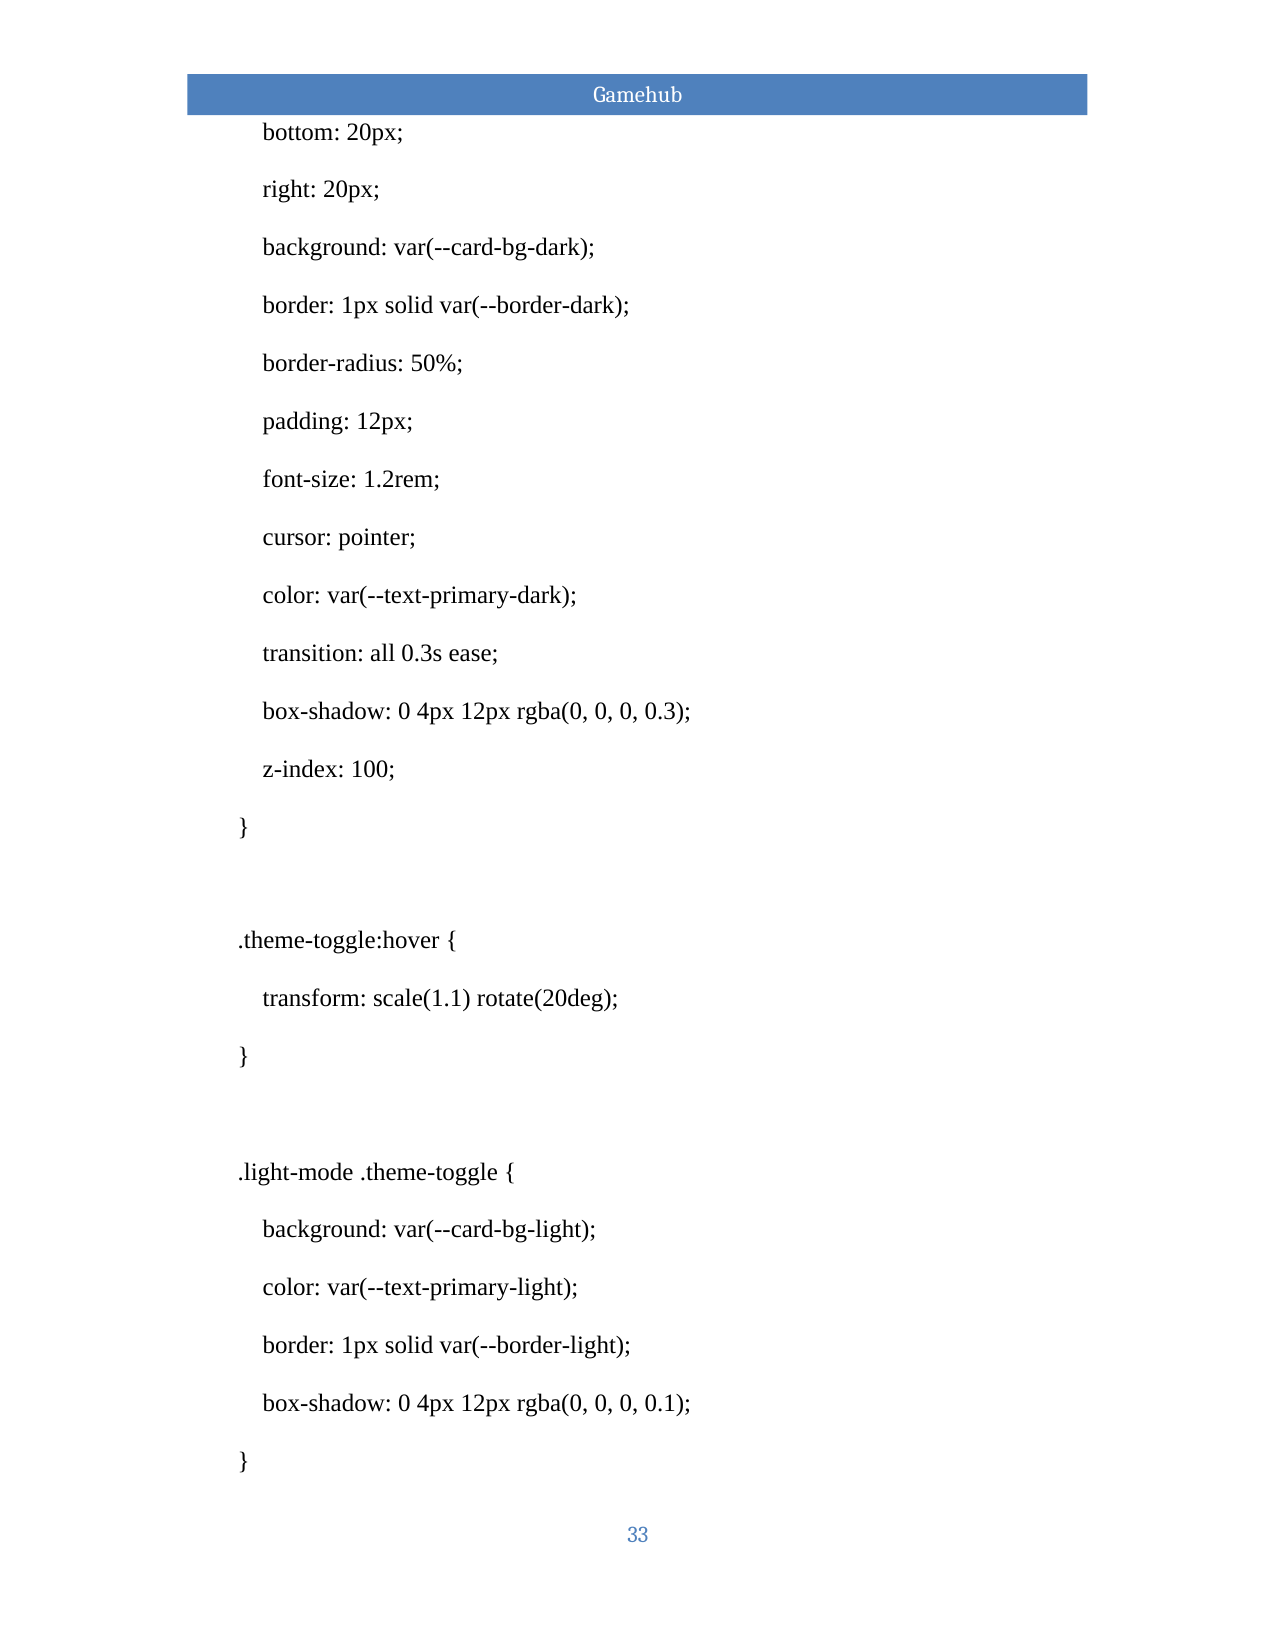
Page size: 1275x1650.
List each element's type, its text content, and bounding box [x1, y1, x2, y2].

text right: 20px; [187, 174, 1087, 203]
text box-shadow: 0 4px 12px rgba(0, 0, 0, 0.3); [187, 696, 1087, 724]
text transition: all 0.3s ease; [187, 638, 1087, 667]
text background: var(--card-bg-dark); [187, 232, 1087, 261]
text color: var(--text-primary-dark); [187, 580, 1087, 609]
text border: 1px solid var(--border-light); [187, 1330, 1087, 1359]
text border: 1px solid var(--border-dark); [187, 290, 1087, 319]
text } [187, 1041, 1087, 1069]
text border-radius: 50%; [187, 348, 1087, 377]
text cursor: pointer; [187, 522, 1087, 551]
text background: var(--card-bg-light); [187, 1214, 1087, 1243]
text font-size: 1.2rem; [187, 464, 1087, 493]
text .light-mode .theme-toggle { [187, 1157, 1087, 1185]
text color: var(--text-primary-light); [187, 1272, 1087, 1301]
text bottom: 20px; [187, 116, 1087, 145]
text z-index: 100; [187, 754, 1087, 782]
text padding: 12px; [187, 406, 1087, 435]
text transform: scale(1.1) rotate(20deg); [187, 983, 1087, 1012]
text } [187, 1446, 1087, 1475]
text box-shadow: 0 4px 12px rgba(0, 0, 0, 0.1); [187, 1388, 1087, 1417]
text } [187, 812, 1087, 840]
text .theme-toggle:hover { [187, 925, 1087, 954]
